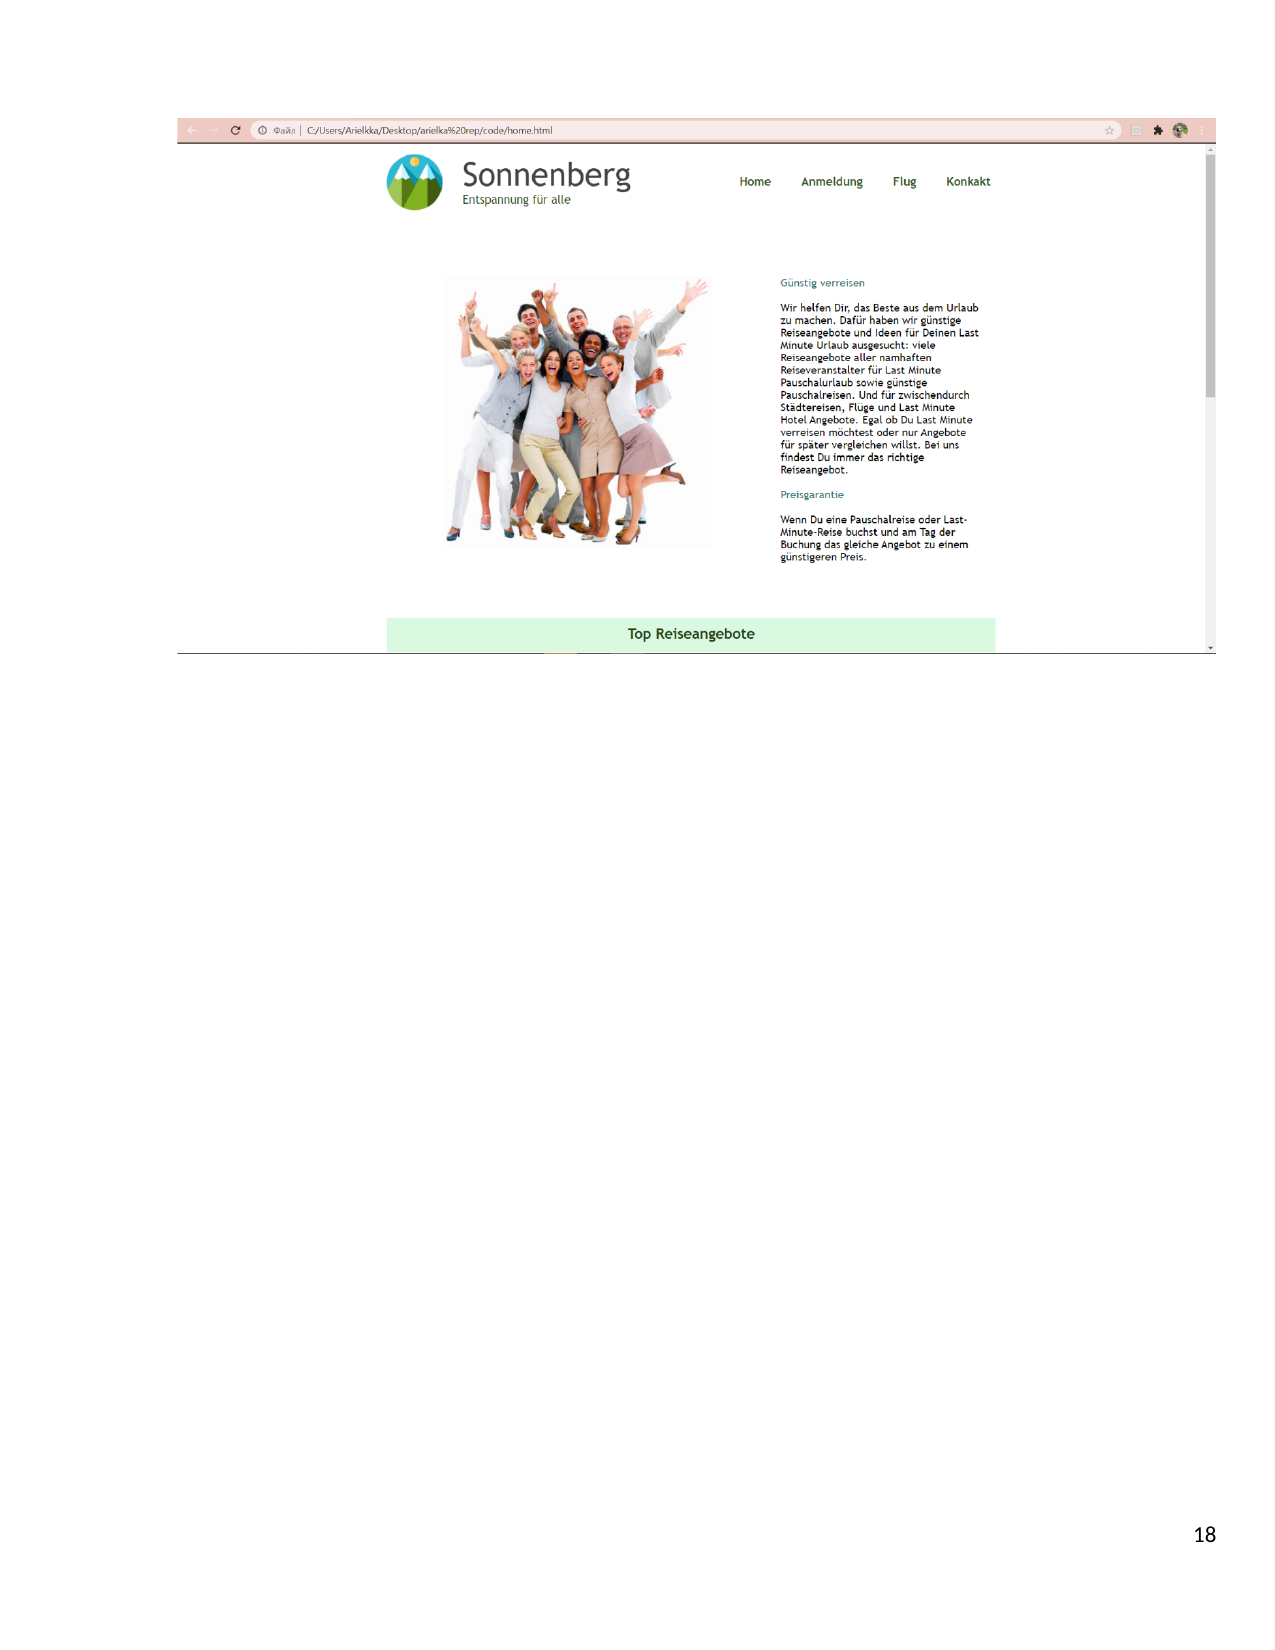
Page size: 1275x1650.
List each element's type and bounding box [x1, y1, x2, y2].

picture [177, 118, 1216, 654]
